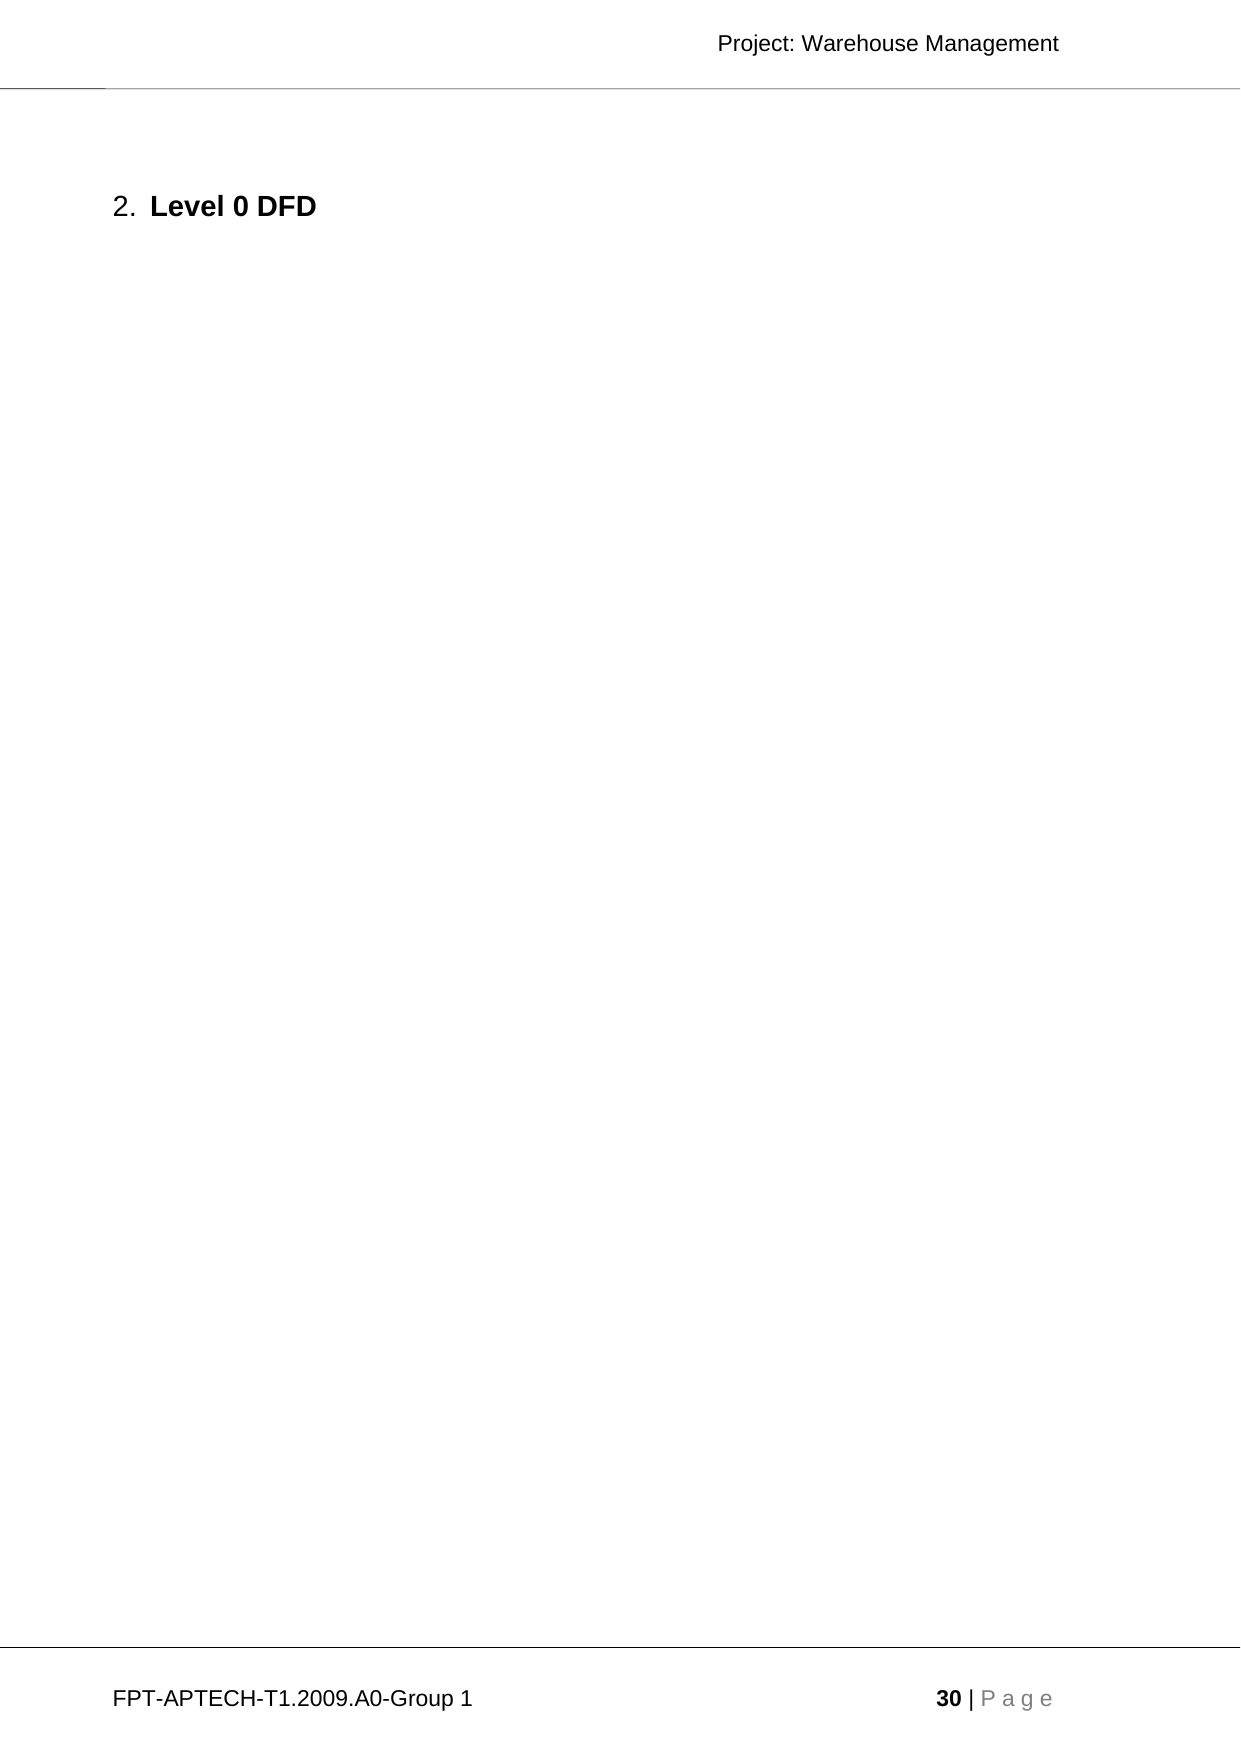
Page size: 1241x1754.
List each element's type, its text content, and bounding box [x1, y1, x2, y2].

subtitle Level 0 DFD [112, 189, 1162, 222]
